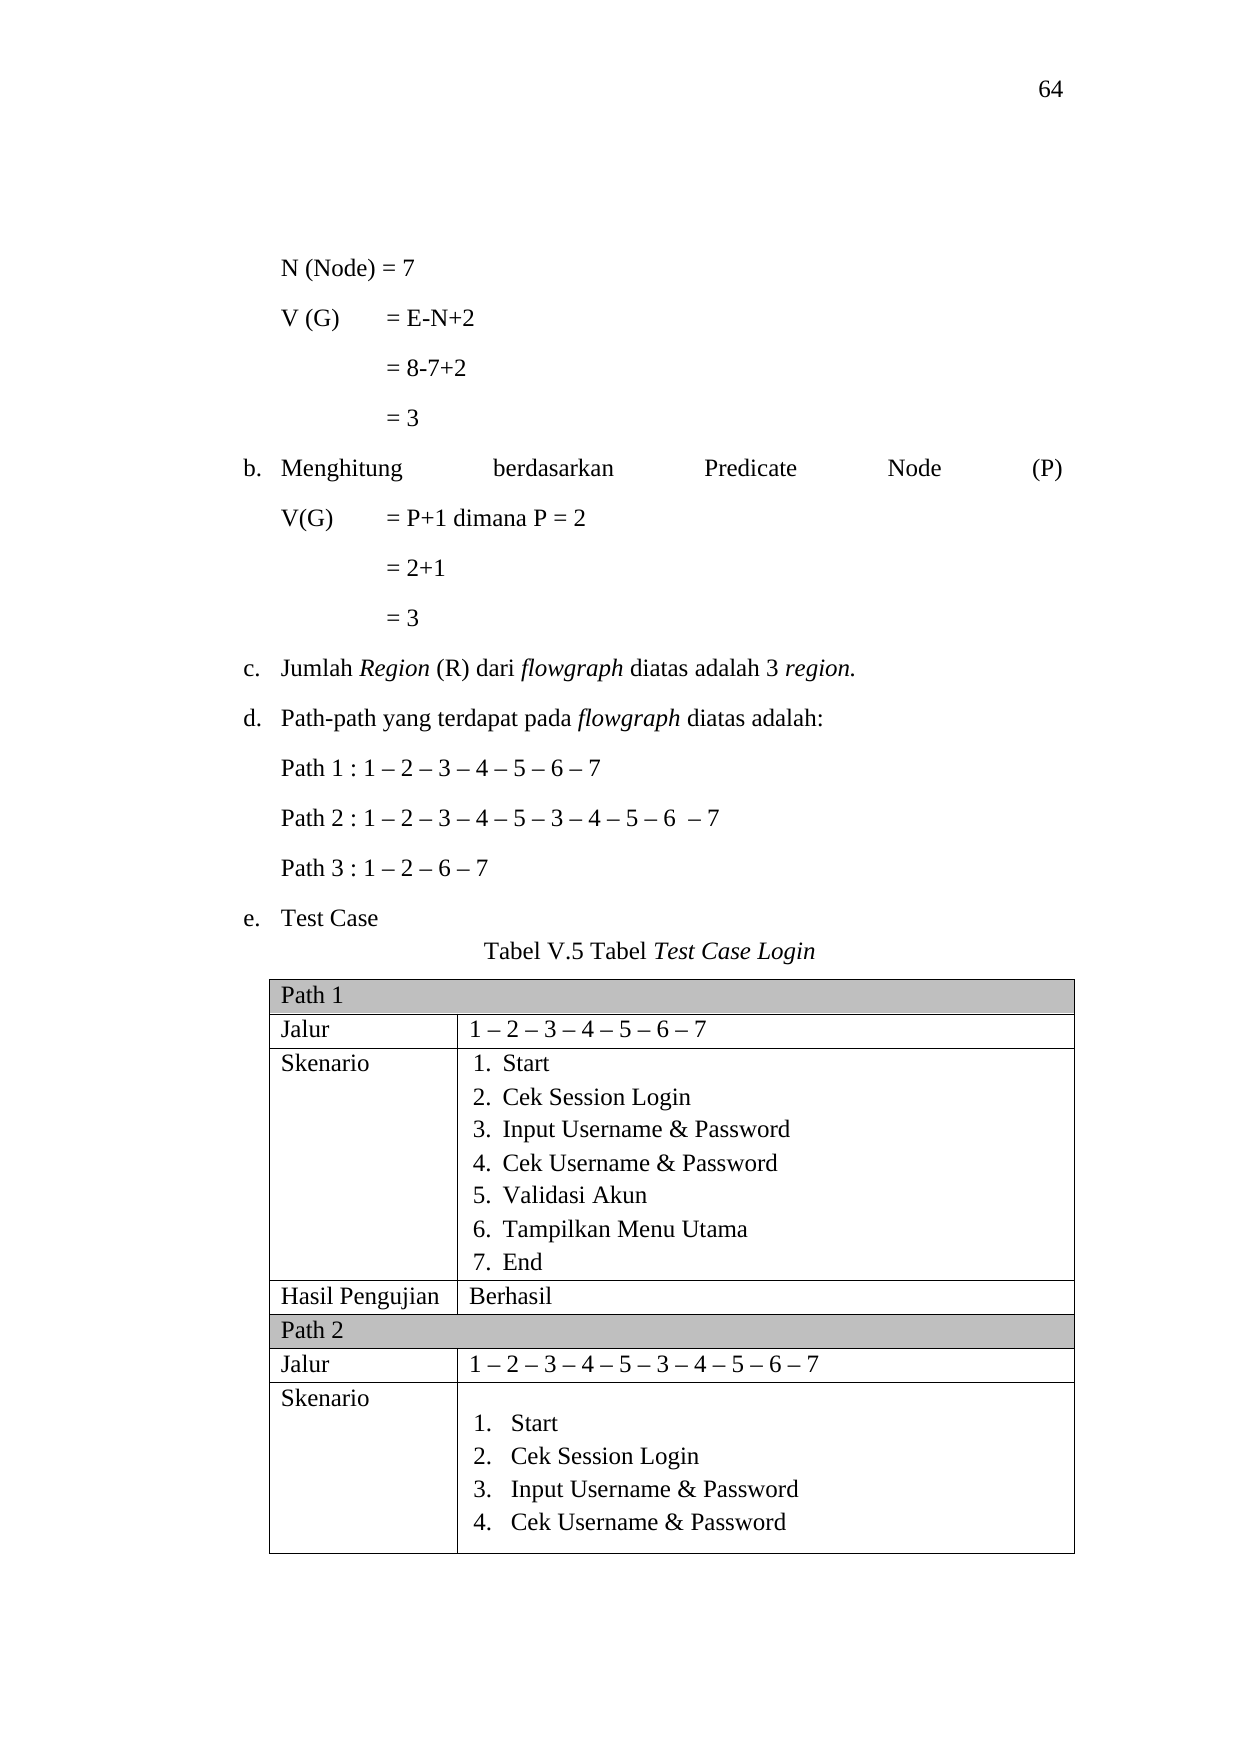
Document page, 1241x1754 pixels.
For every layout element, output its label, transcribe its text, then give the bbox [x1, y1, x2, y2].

list N (Node) = 7 [281, 236, 1063, 286]
list = 3 [386, 386, 1063, 436]
text Tabel V.5 Tabel Test Case Login [236, 936, 1063, 965]
list V (G) = E-N+2 [281, 286, 1063, 336]
table_cell 1 – 2 – 3 – 4 – 5 – 3 – 4 – 5 – 6 – 7 [458, 1349, 1074, 1382]
table_cell Berhasil [458, 1281, 1074, 1314]
list = 2+1 [318, 536, 1063, 586]
table_cell Jalur [270, 1349, 457, 1382]
table_cell Skenario [270, 1383, 457, 1552]
list Path 3 : 1 – 2 – 6 – 7 [281, 836, 1063, 886]
list Menghitung berdasarkan Predicate Node (P) V(G) = P+1 dimana P = 2 [243, 436, 1063, 536]
list = 3 [386, 586, 1063, 636]
table_cell 1 – 2 – 3 – 4 – 5 – 6 – 7 [458, 1015, 1074, 1047]
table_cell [458, 1383, 1074, 1552]
table_cell Hasil Pengujian [270, 1281, 457, 1314]
table_cell Start Cek Session Login Input Username & Password Cek Username & Password Validasi Akun Tampilkan Menu Utama End [458, 1049, 1074, 1280]
table_cell Path 2 [270, 1315, 1074, 1348]
table_cell Skenario [270, 1049, 457, 1280]
list Test Case [243, 886, 1063, 936]
list Path 2 : 1 – 2 – 3 – 4 – 5 – 3 – 4 – 5 – 6 – 7 [281, 786, 1063, 836]
list = 8-7+2 [386, 336, 1063, 386]
table_header Path 1 [270, 980, 1074, 1013]
table_cell Jalur [270, 1015, 457, 1047]
list Path-path yang terdapat pada flowgraph diatas adalah: [243, 686, 1063, 736]
list Jumlah Region (R) dari flowgraph diatas adalah 3 region. [243, 636, 1063, 686]
list Path 1 : 1 – 2 – 3 – 4 – 5 – 6 – 7 [281, 736, 1063, 786]
